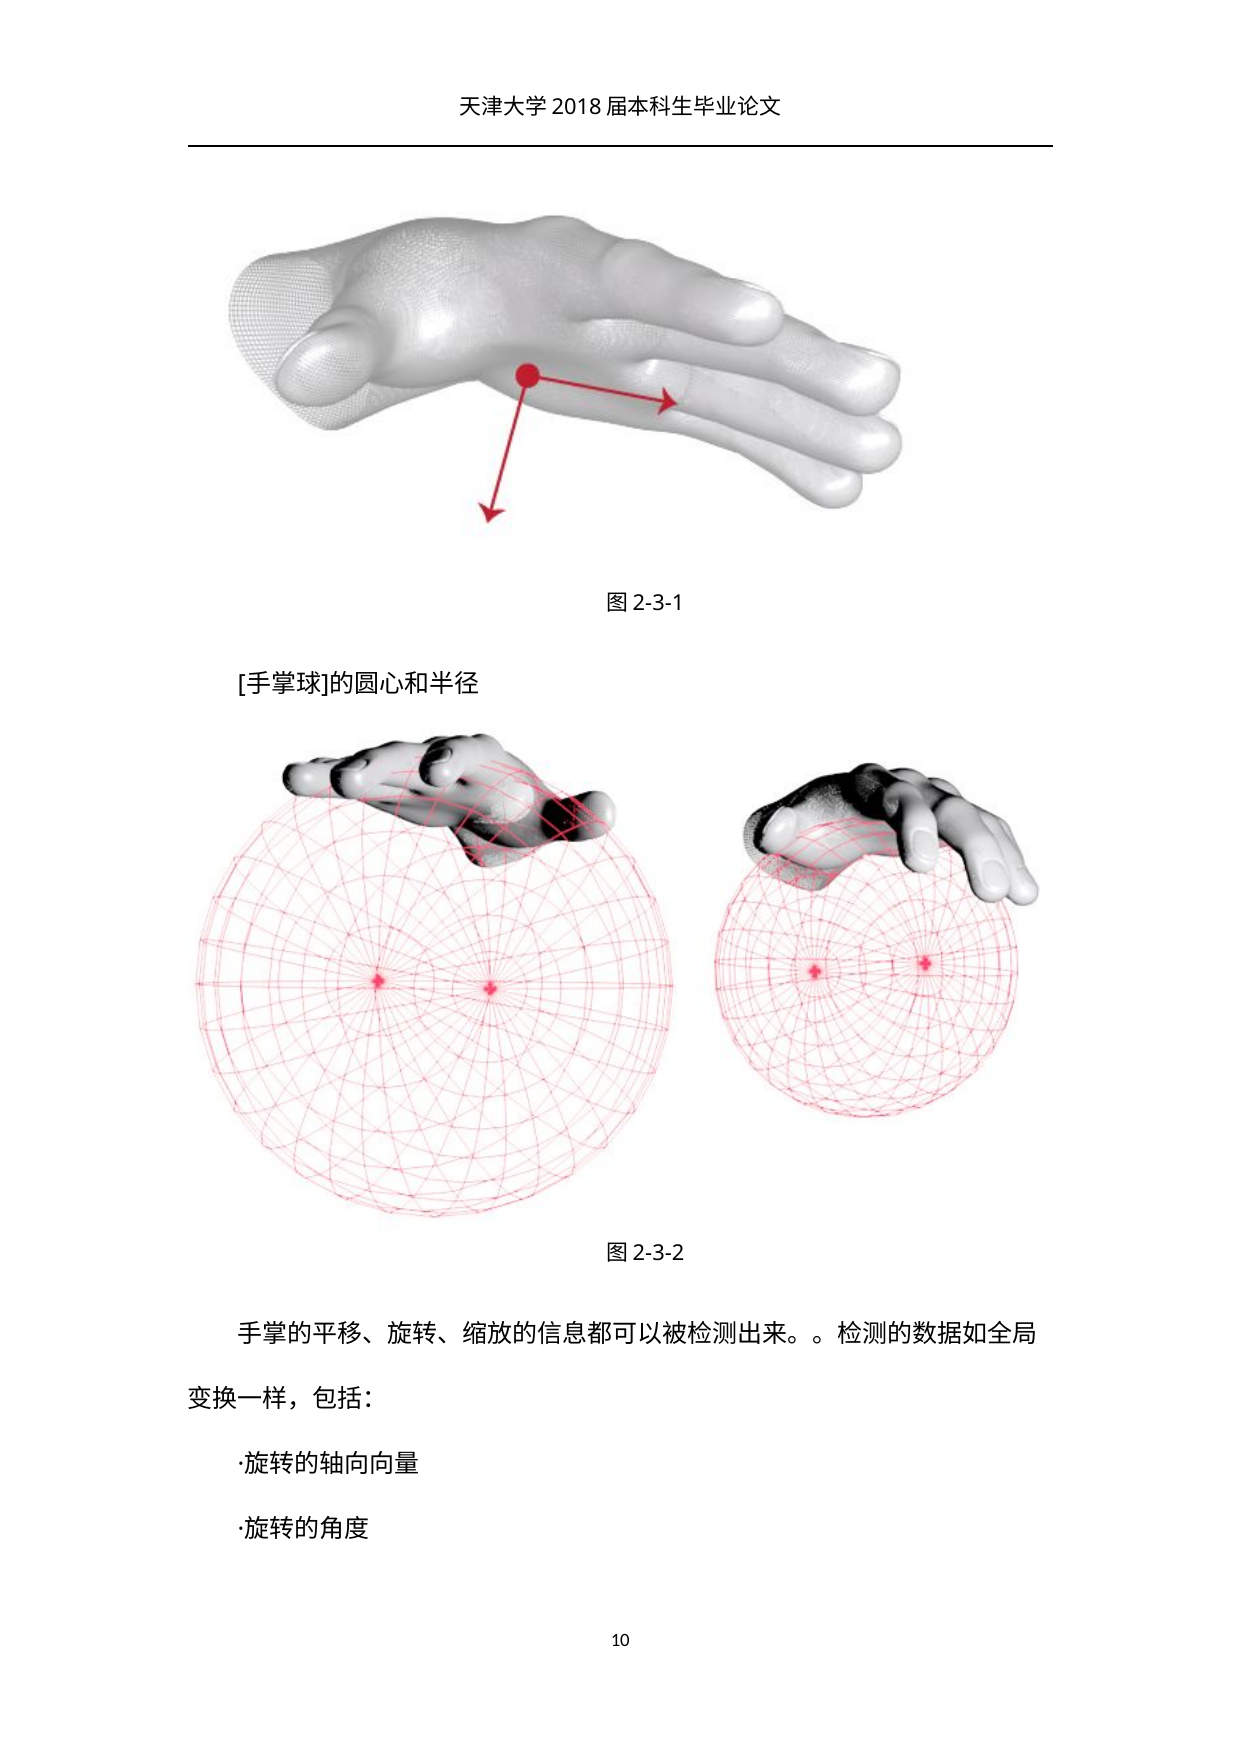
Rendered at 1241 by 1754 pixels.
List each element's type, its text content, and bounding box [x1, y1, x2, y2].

picture [187, 162, 996, 570]
text 手掌的平移、旋转、缩放的信息都可以被检测出来。。检测的数据如全局变换一样，包括： [187, 1299, 1053, 1429]
text 图2-3-1 [187, 584, 1053, 617]
text 图2-3-2 [187, 1234, 1053, 1267]
text ·旋转的轴向向量 [187, 1429, 1053, 1494]
text [手掌球]的圆心和半径 [187, 649, 1053, 718]
text ·旋转的角度 [187, 1494, 1053, 1559]
picture [187, 718, 1053, 1231]
